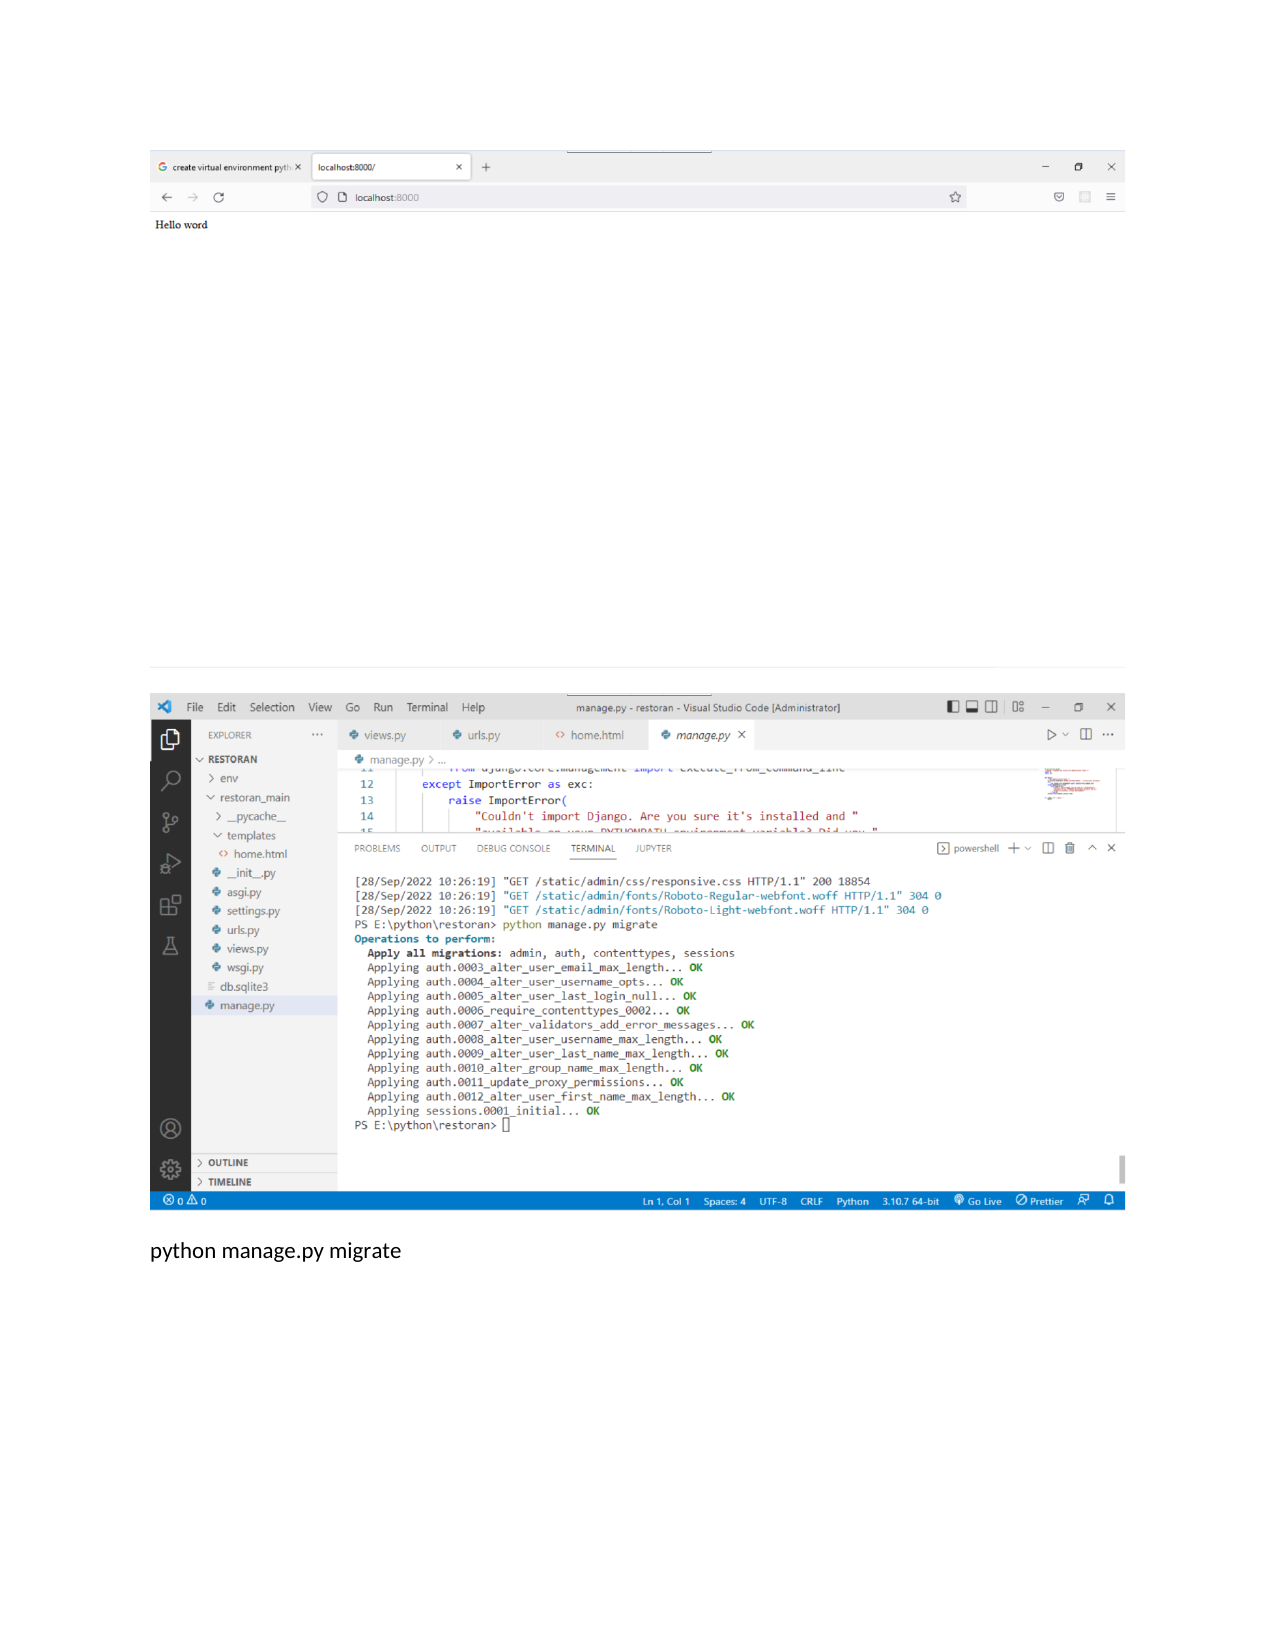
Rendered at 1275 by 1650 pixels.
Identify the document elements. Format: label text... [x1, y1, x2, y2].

picture [150, 693, 1125, 1211]
picture [150, 150, 1125, 668]
text python manage.py migrate [150, 1236, 1125, 1264]
